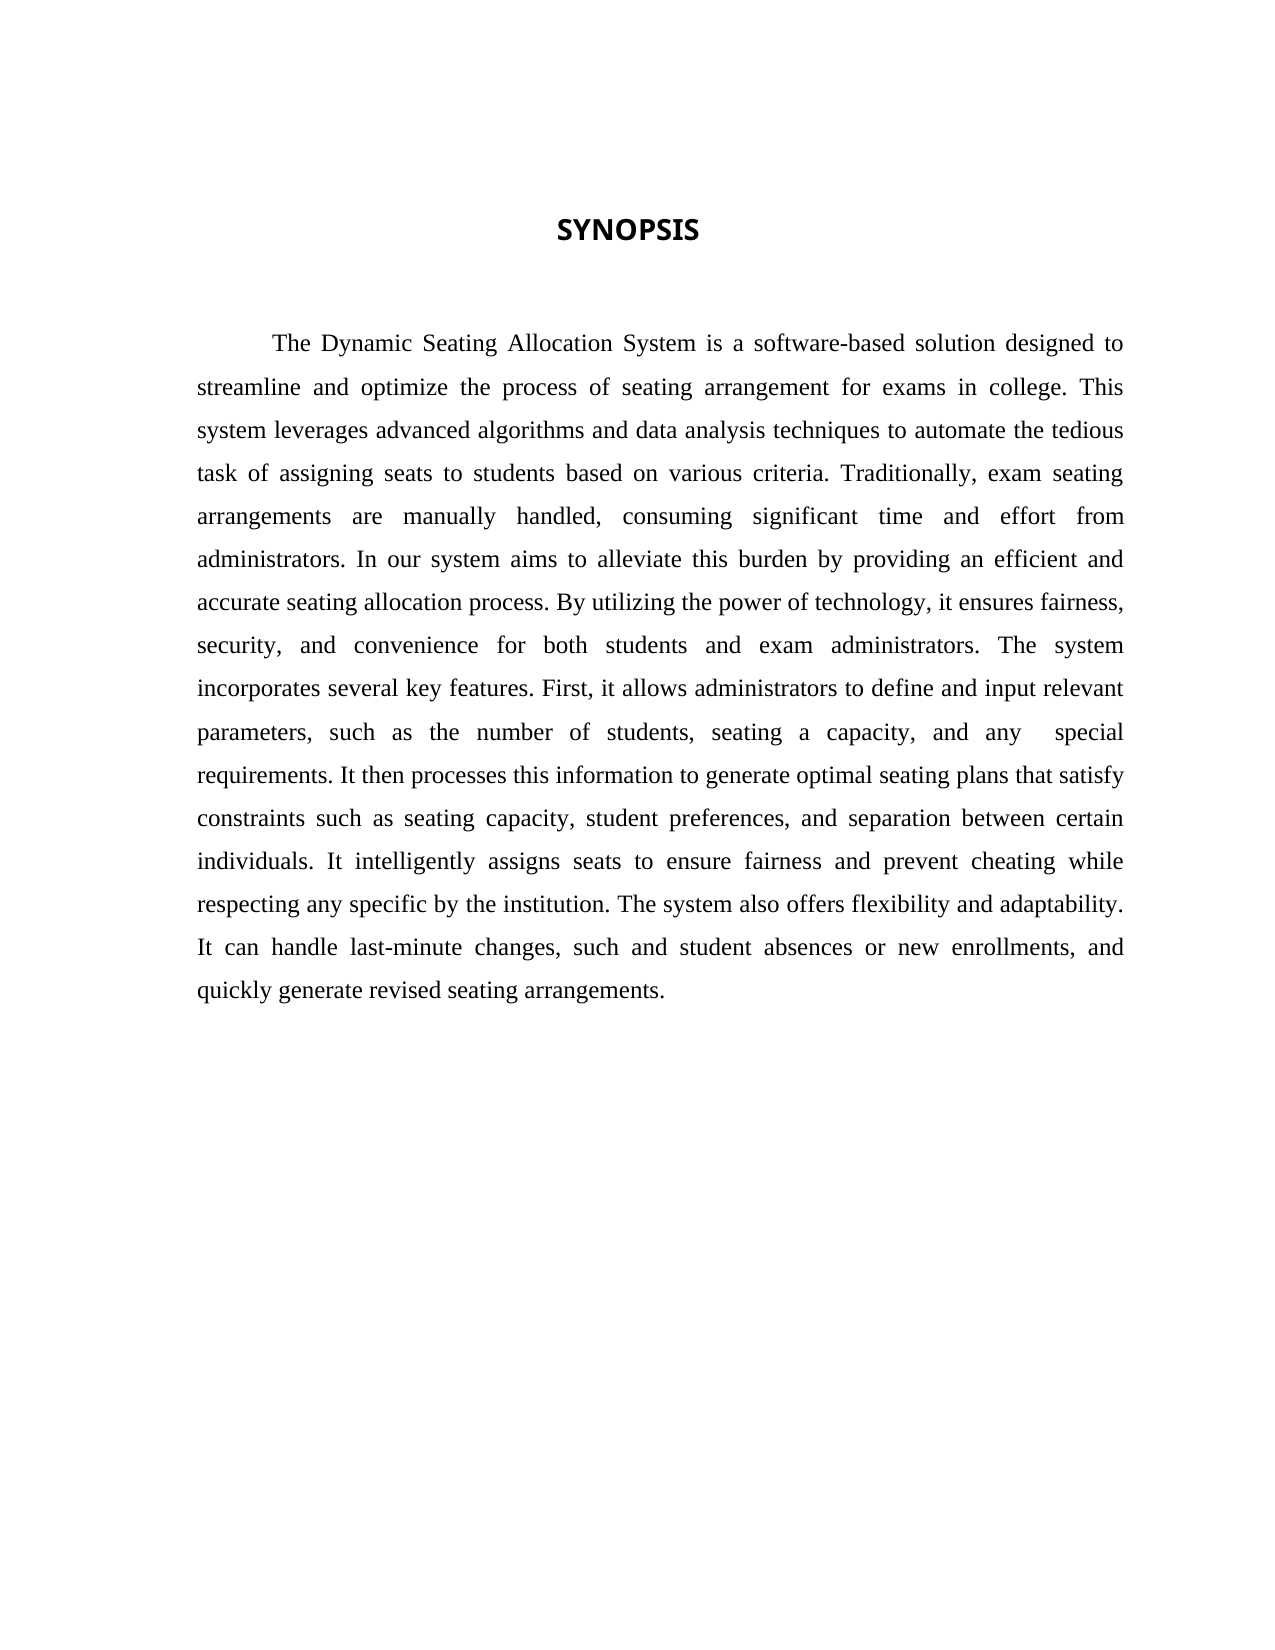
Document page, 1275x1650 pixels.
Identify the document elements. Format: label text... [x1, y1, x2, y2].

text The Dynamic Seating Allocation System is a software-based solution designed to streamline and optimize the process of seating arrangement for exams in college. This system leverages advanced algorithms and data analysis techniques to automate the tedious task of assigning seats to students based on various criteria. Traditionally, exam seating arrangements are manually handled, consuming significant time and effort from administrators. In our system aims to alleviate this burden by providing an efficient and accurate seating allocation process. By utilizing the power of technology, it ensures fairness, security, and convenience for both students and exam administrators. The system incorporates several key features. First, it allows administrators to define and input relevant parameters, such as the number of students, seating a capacity, and any special requirements. It then processes this information to generate optimal seating plans that satisfy constraints such as seating capacity, student preferences, and separation between certain individuals. It intelligently assigns seats to ensure fairness and prevent cheating while respecting any specific by the institution. The system also offers flexibility and adaptability. It can handle last-minute changes, such and student absences or new enrollments, and quickly generate revised seating arrangements. [197, 328, 1125, 1004]
text SYNOPSIS [131, 209, 1125, 249]
